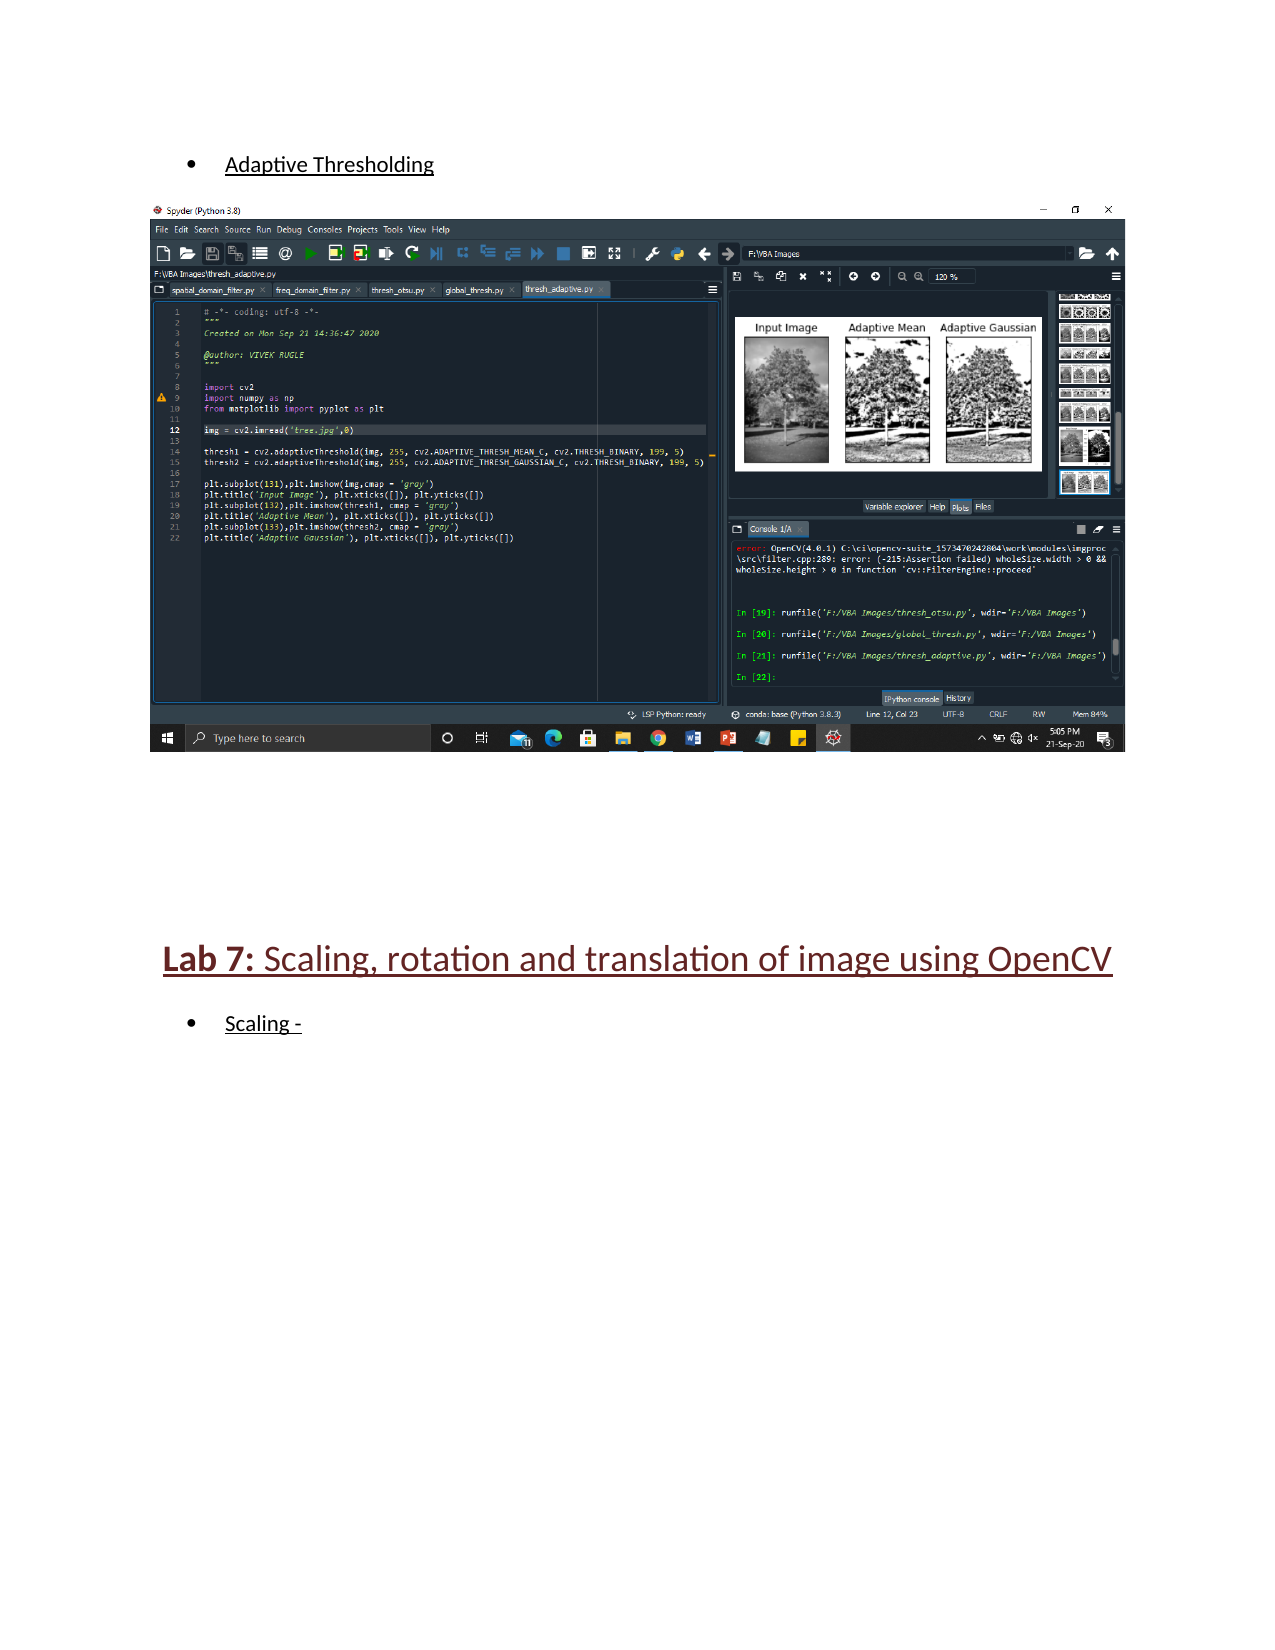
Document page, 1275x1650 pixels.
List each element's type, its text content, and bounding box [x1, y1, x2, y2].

text Lab 7: Scaling, rotation and translation of image using OpenCV [150, 935, 1125, 981]
list Scaling - [187, 1009, 1125, 1037]
list Adaptive Thresholding [187, 150, 1125, 178]
picture [150, 203, 1125, 752]
